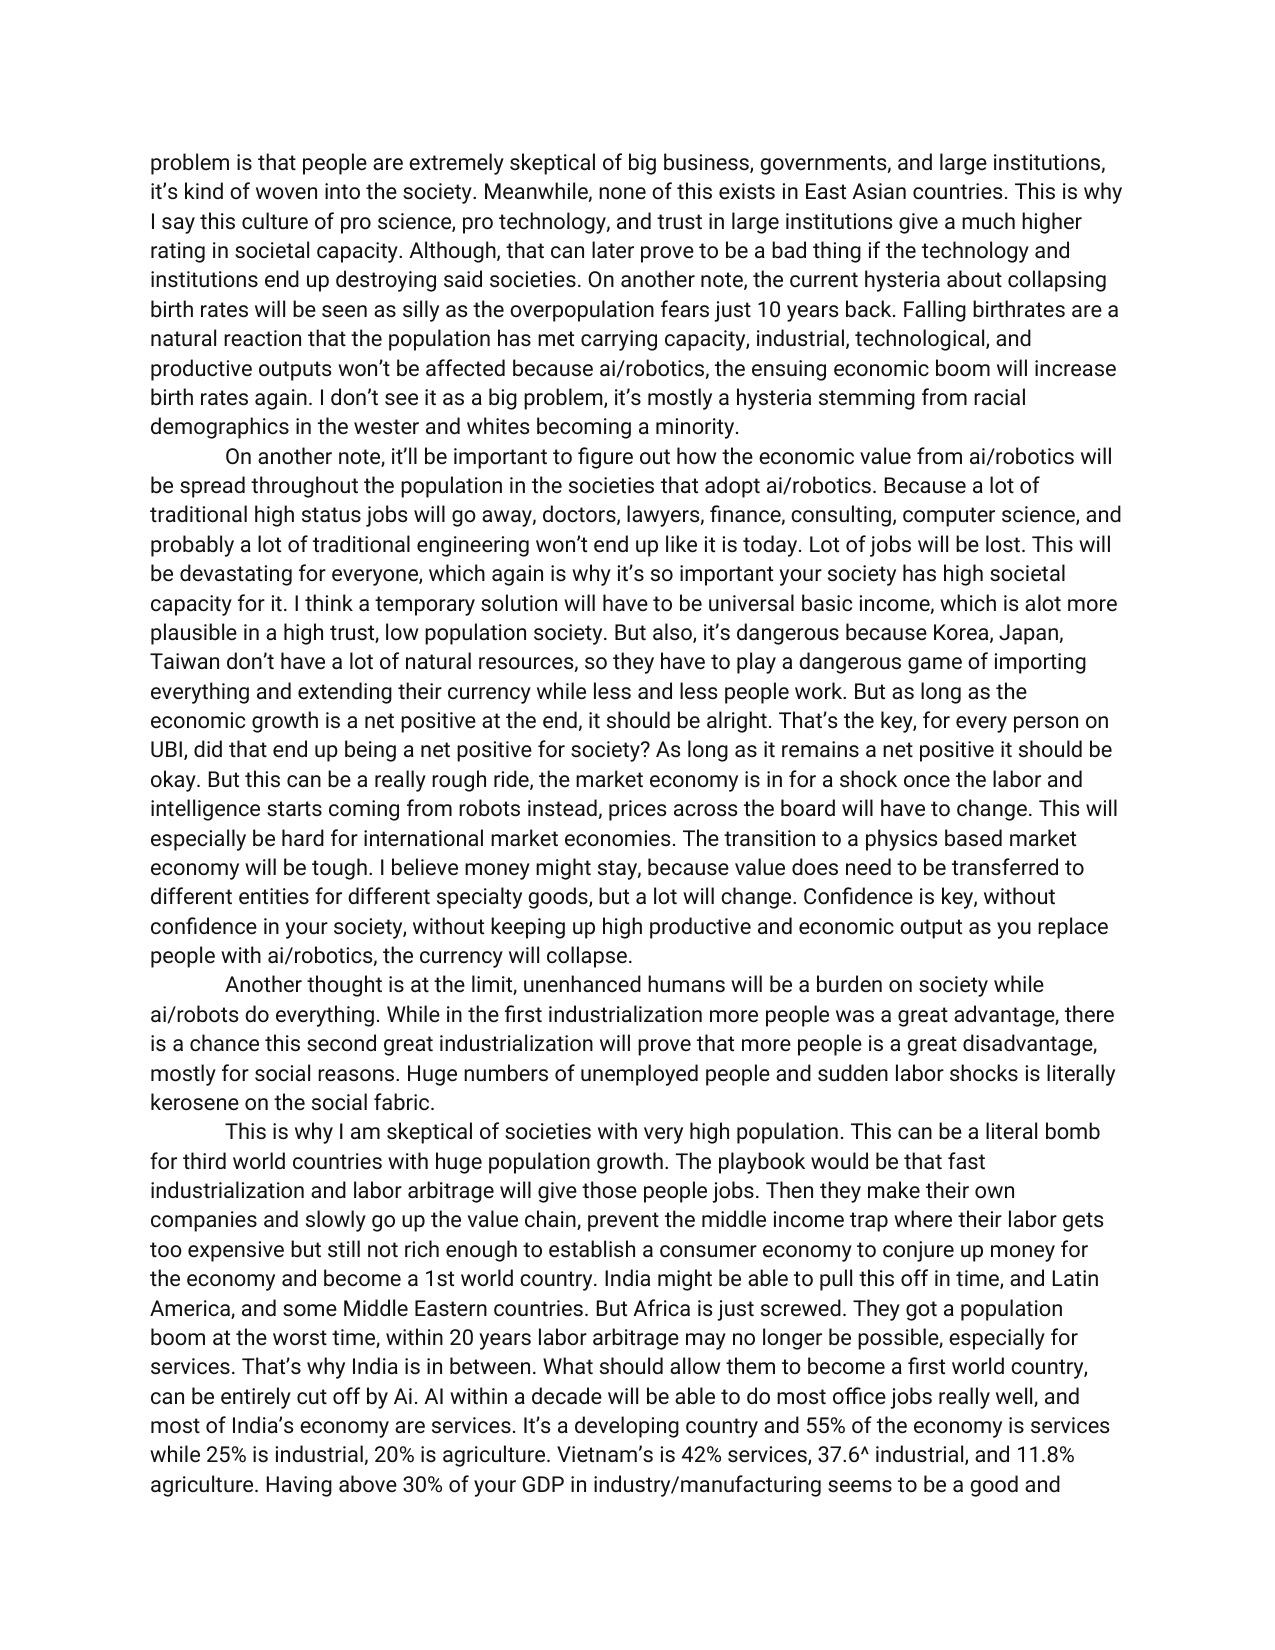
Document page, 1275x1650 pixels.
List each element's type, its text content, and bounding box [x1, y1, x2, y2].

text On another note, it’ll be important to figure out how the economic value from ai/robotics will be spread throughout the population in the societies that adopt ai/robotics. Because a lot of traditional high status jobs will go away, doctors, lawyers, finance, consulting, computer science, and probably a lot of traditional engineering won’t end up like it is today. Lot of jobs will be lost. This will be devastating for everyone, which again is why it’s so important your society has high societal capacity for it. I think a temporary solution will have to be universal basic income, which is alot more plausible in a high trust, low population society. But also, it’s dangerous because Korea, Japan, Taiwan don’t have a lot of natural resources, so they have to play a dangerous game of importing everything and extending their currency while less and less people work. But as long as the economic growth is a net positive at the end, it should be alright. That’s the key, for every person on UBI, did that end up being a net positive for society? As long as it remains a net positive it should be okay. But this can be a really rough ride, the market economy is in for a shock once the labor and intelligence starts coming from robots instead, prices across the board will have to change. This will especially be hard for international market economies. The transition to a physics based market economy will be tough. I believe money might stay, because value does need to be transferred to different entities for different specialty goods, but a lot will change. Confidence is key, without confidence in your society, without keeping up high productive and economic output as you replace people with ai/robotics, the currency will collapse. [150, 444, 1125, 969]
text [150, 150, 1125, 440]
text Another thought is at the limit, unenhanced humans will be a burden on society while ai/robots do everything. While in the first industrialization more people was a great advantage, there is a chance this second great industrialization will prove that more people is a great disadvantage, mostly for social reasons. Huge numbers of unemployed people and sudden labor shocks is literally kerosene on the social fabric. [150, 972, 1125, 1116]
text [150, 1119, 1125, 1497]
